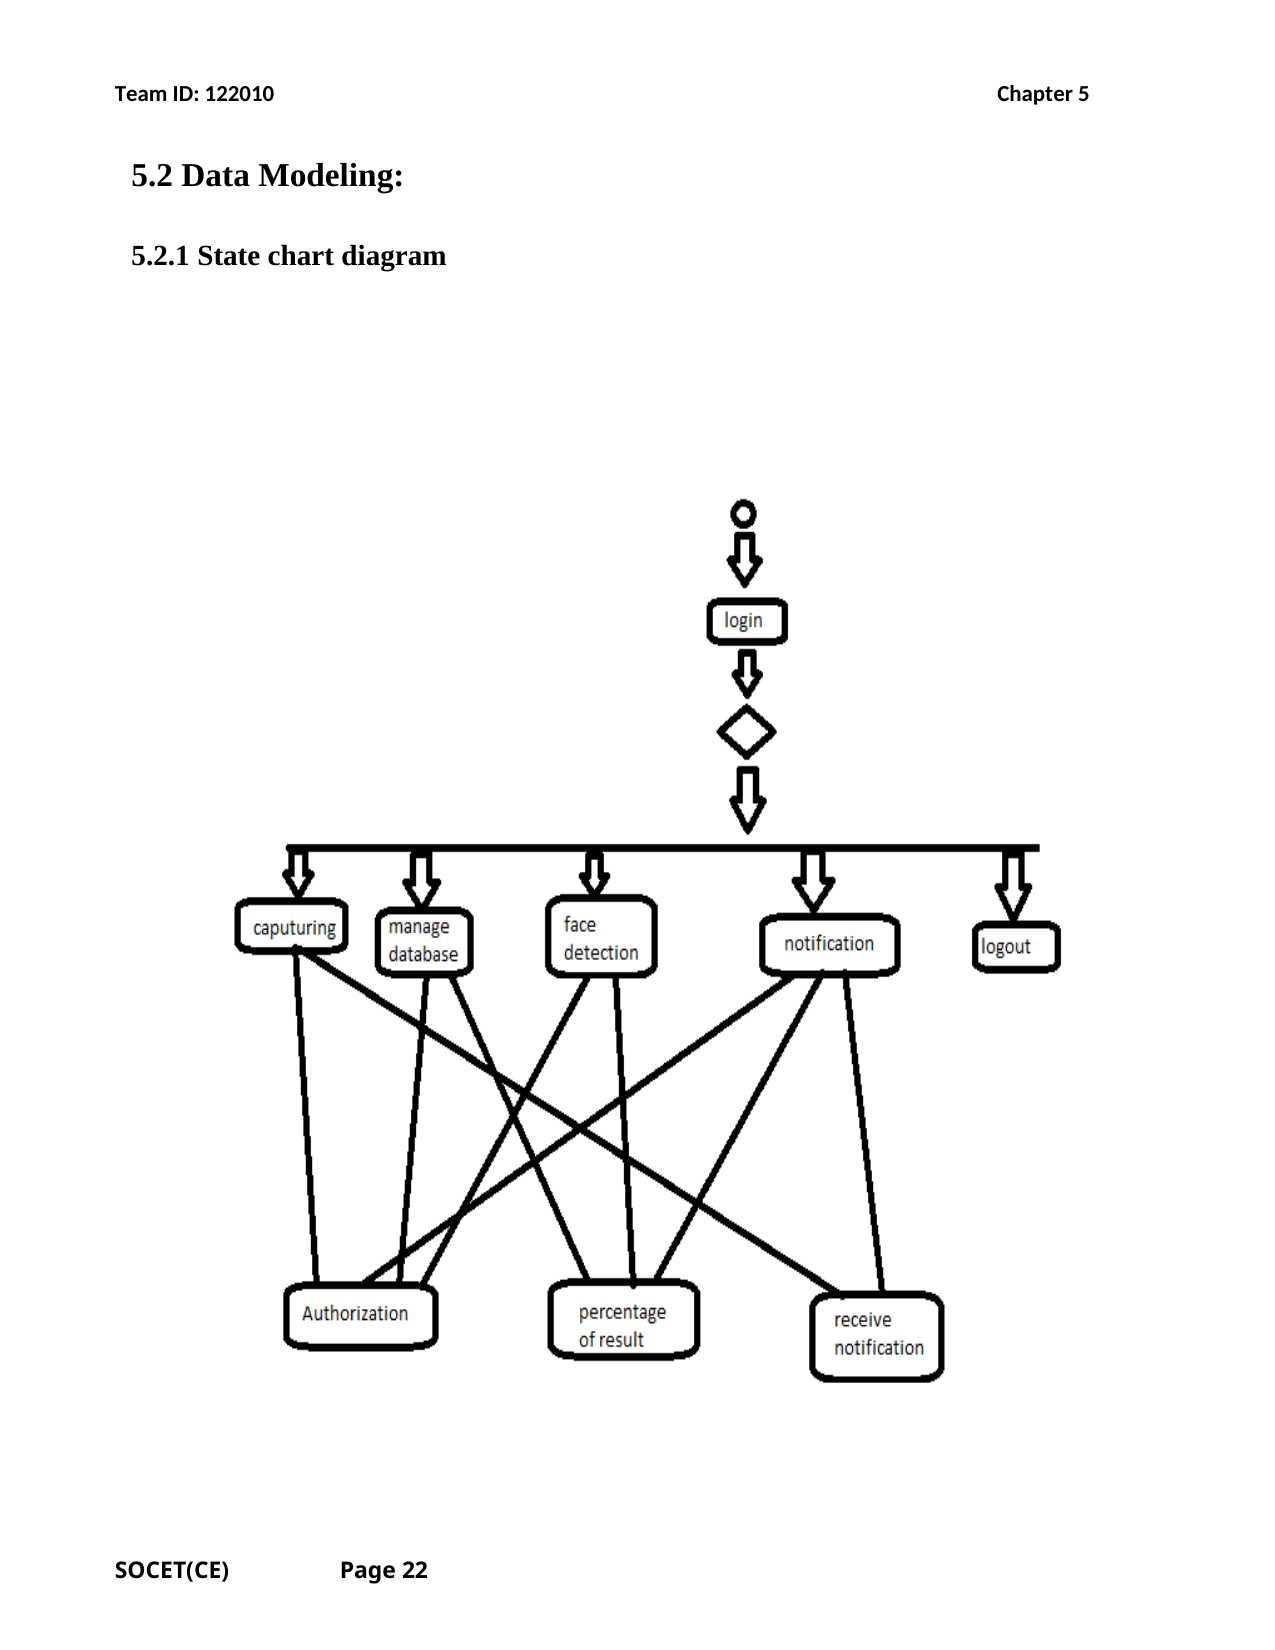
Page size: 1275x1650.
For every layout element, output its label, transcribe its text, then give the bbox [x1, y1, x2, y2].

list State chart diagram [131, 238, 1242, 272]
picture [222, 465, 1101, 1398]
list Data Modeling: [131, 155, 1242, 193]
